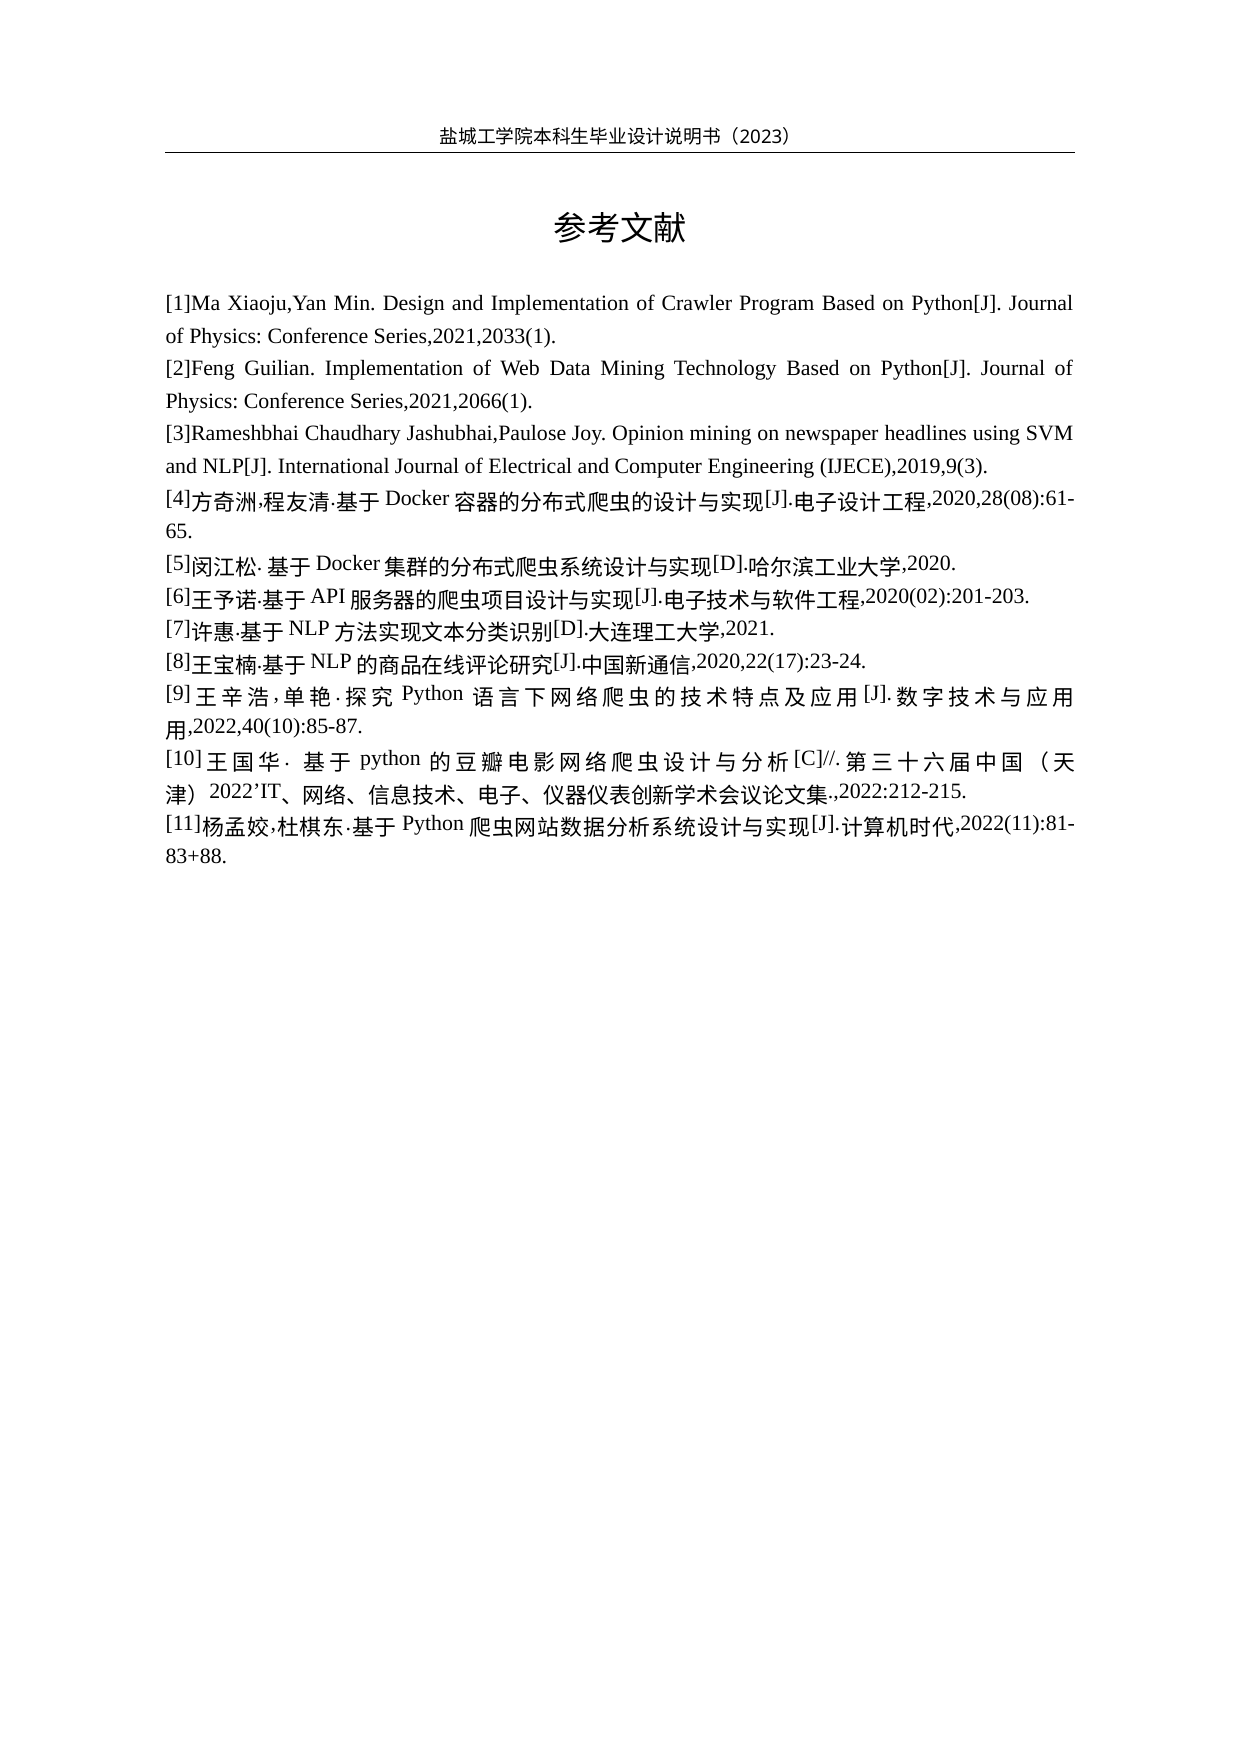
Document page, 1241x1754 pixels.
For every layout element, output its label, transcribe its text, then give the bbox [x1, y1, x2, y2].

text [11]杨孟姣,杜棋东.基于Python爬虫网站数据分析系统设计与实现[J].计算机时代,2022(11):81-83+88. [165, 810, 1075, 875]
subtitle 参考文献 [165, 193, 1075, 258]
text [6]王予诺.基于API服务器的爬虫项目设计与实现[J].电子技术与软件工程,2020(02):201-203. [165, 583, 1075, 615]
text [9]王辛浩,单艳.探究Python语言下网络爬虫的技术特点及应用[J].数字技术与应用用,2022,40(10):85-87. [165, 680, 1075, 745]
text [5]闵江松. 基于Docker集群的分布式爬虫系统设计与实现[D].哈尔滨工业大学,2020. [165, 550, 1075, 583]
text [1]Ma Xiaoju,Yan Min. Design and Implementation of Crawler Program Based on Python[J]. Journal of Physics: Conference Series,2021,2033(1). [165, 290, 1075, 355]
text [2]Feng Guilian. Implementation of Web Data Mining Technology Based on Python[J]. Journal of Physics: Conference Series,2021,2066(1). [165, 355, 1075, 420]
text [10]王国华. 基于python的豆瓣电影网络爬虫设计与分析[C]//.第三十六届中国（天津）2022’IT、网络、信息技术、电子、仪器仪表创新学术会议论文集.,2022:212-215. [165, 745, 1075, 810]
text [7]许惠.基于NLP方法实现文本分类识别[D].大连理工大学,2021. [165, 615, 1075, 648]
text [8]王宝楠.基于NLP的商品在线评论研究[J].中国新通信,2020,22(17):23-24. [165, 648, 1075, 680]
text [4]方奇洲,程友清.基于Docker容器的分布式爬虫的设计与实现[J].电子设计工程,2020,28(08):61-65. [165, 485, 1075, 550]
text [3]Rameshbhai Chaudhary Jashubhai,Paulose Joy. Opinion mining on newspaper headlines using SVM and NLP[J]. International Journal of Electrical and Computer Engineering (IJECE),2019,9(3). [165, 420, 1075, 485]
